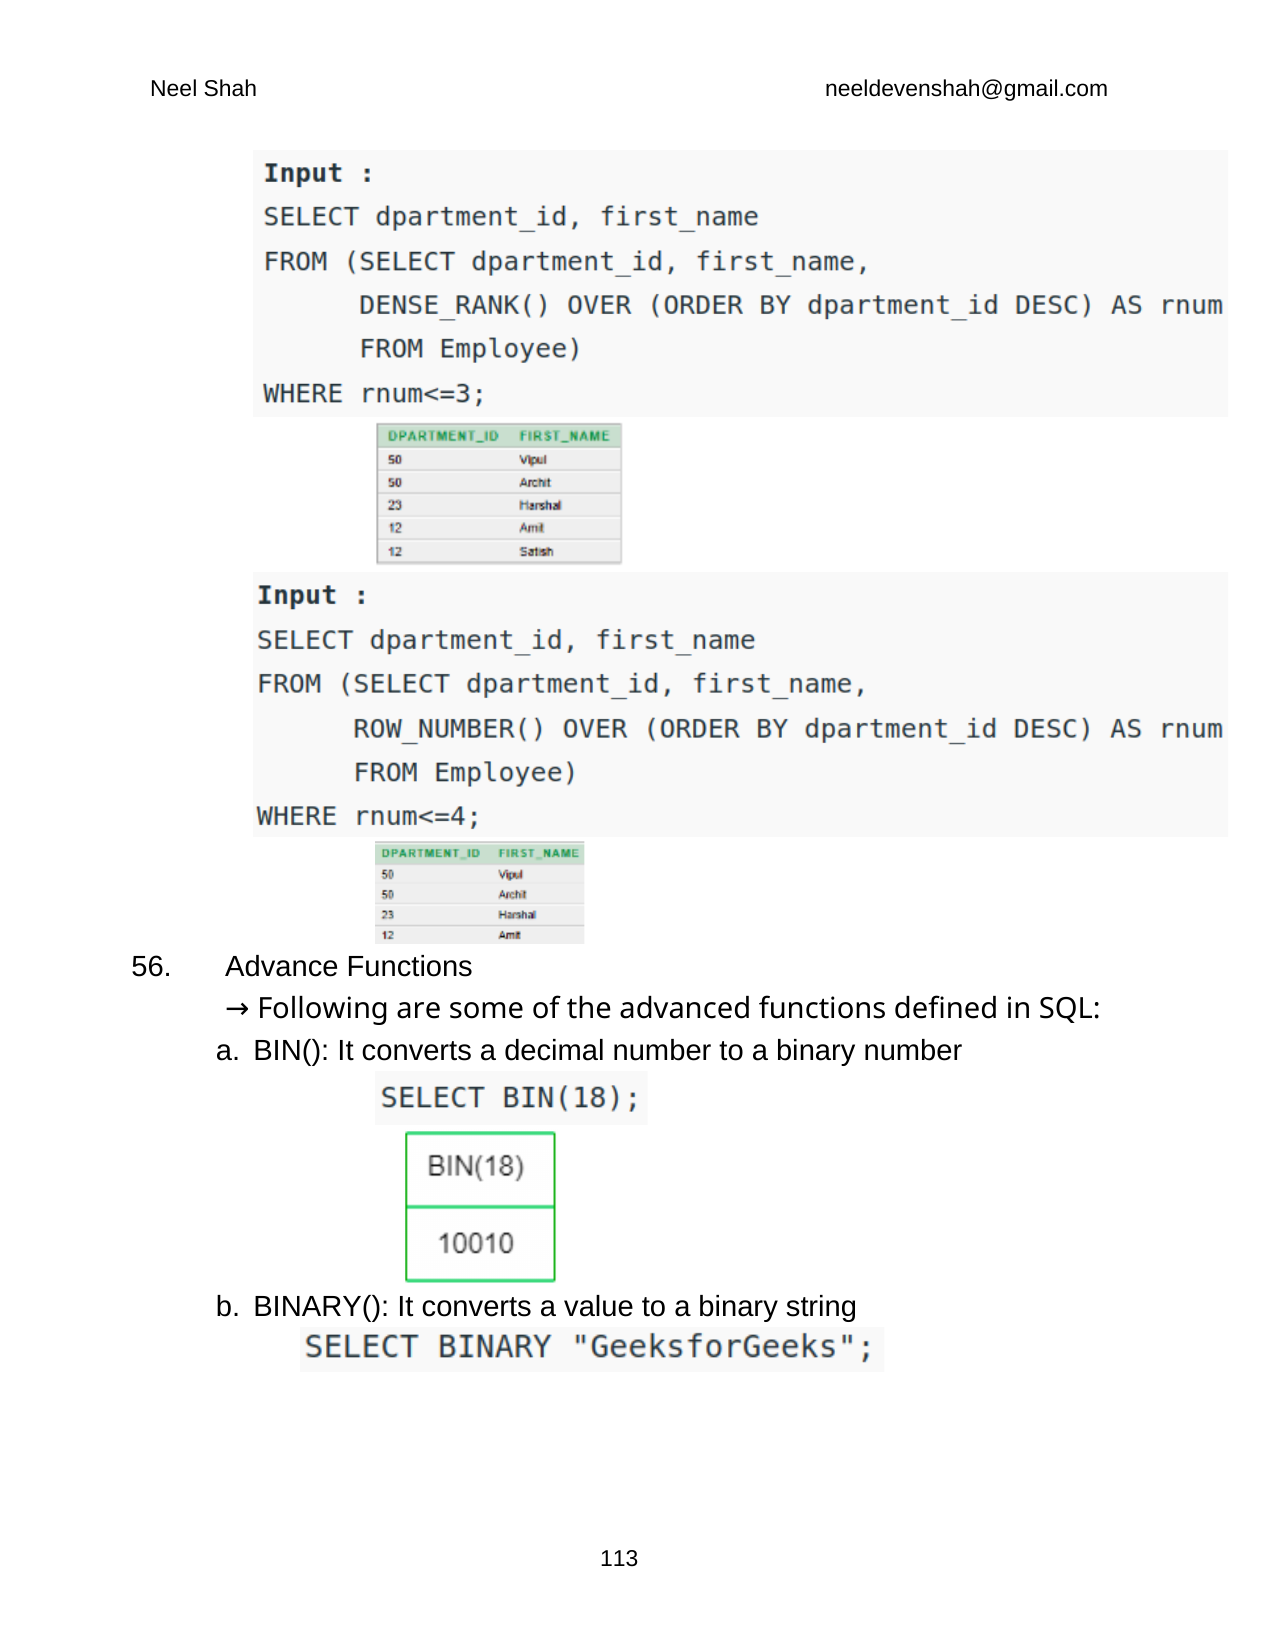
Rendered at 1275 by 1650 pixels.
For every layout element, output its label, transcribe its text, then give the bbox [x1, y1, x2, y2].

picture [375, 840, 585, 944]
list BINARY(): It converts a value to a binary string [216, 1289, 1125, 1322]
picture [375, 1071, 648, 1125]
picture [403, 1129, 558, 1284]
picture [253, 150, 1229, 417]
list Advance Functions [131, 949, 1125, 982]
picture [253, 572, 1229, 837]
picture [375, 420, 626, 567]
text → Following are some of the advanced functions defined in SQL: [141, 987, 1125, 1027]
list BIN(): It converts a decimal number to a binary number [216, 1033, 1125, 1066]
picture [300, 1327, 885, 1372]
